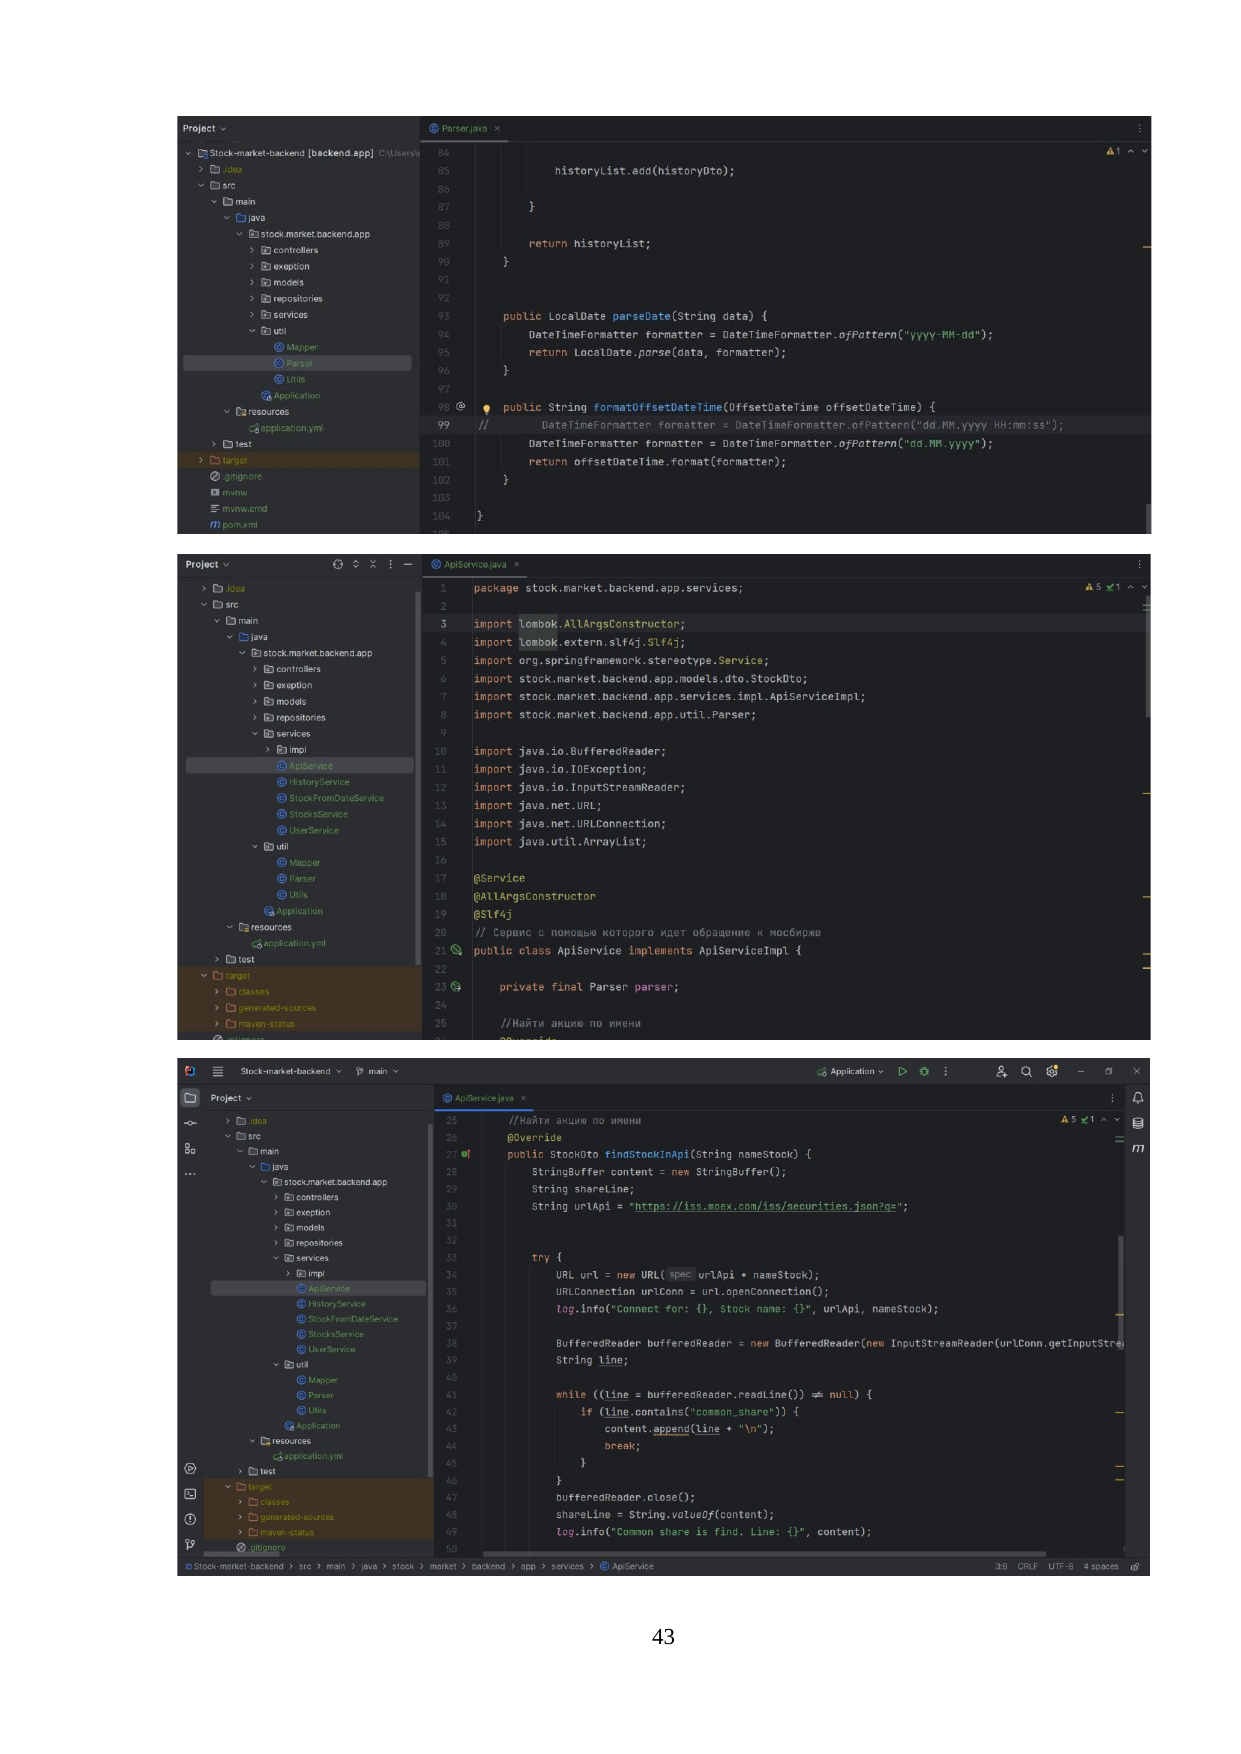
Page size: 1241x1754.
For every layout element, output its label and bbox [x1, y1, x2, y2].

picture [177, 554, 1151, 1040]
picture [177, 1058, 1150, 1576]
picture [177, 116, 1152, 534]
